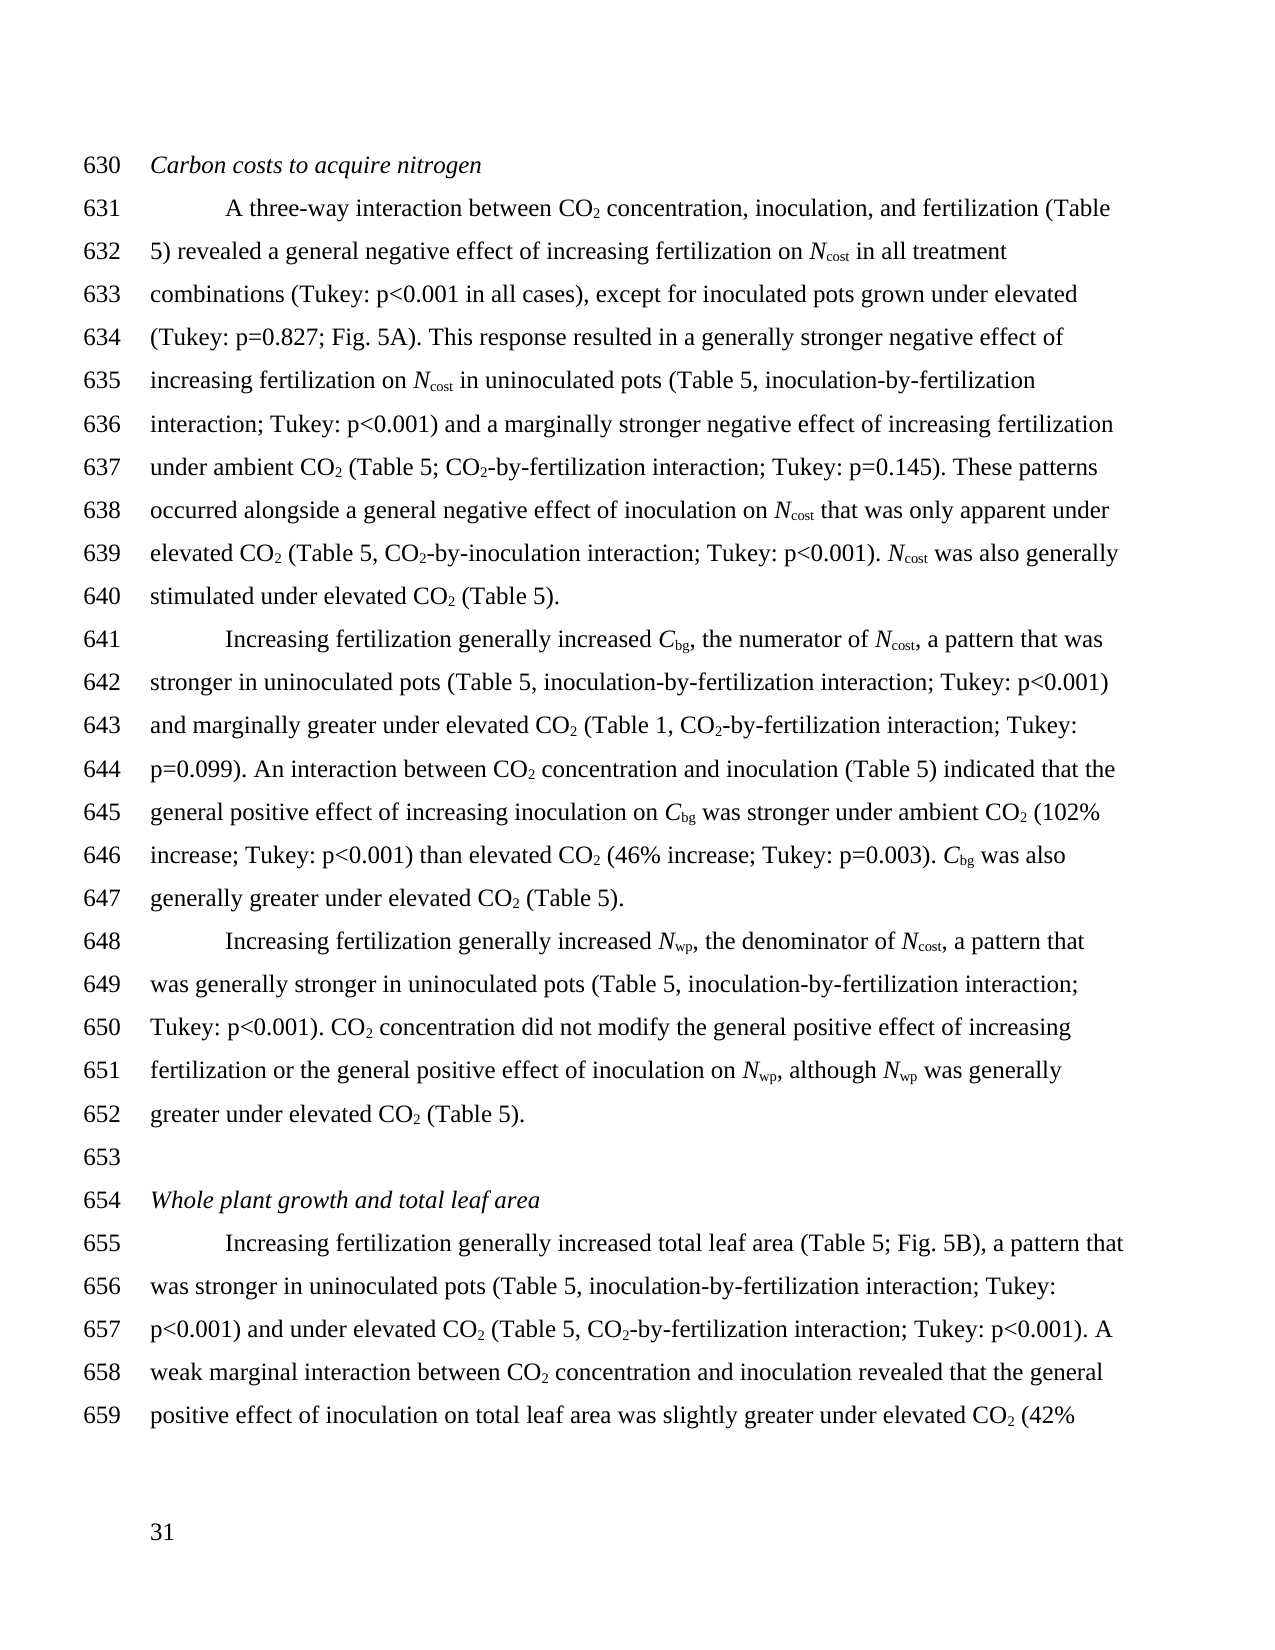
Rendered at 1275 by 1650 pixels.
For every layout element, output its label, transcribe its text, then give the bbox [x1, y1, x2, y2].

text Whole plant growth and total leaf area [150, 1185, 1125, 1214]
text Increasing fertilization generally increased Cbg, the numerator of Ncost, a pattern that was stronger in uninoculated pots (Table 5, inoculation-by-fertilization interaction; Tukey: p<0.001) and marginally greater under elevated CO2 (Table 1, CO2-by-fertilization interaction; Tukey: p=0.099). An interaction between CO2 concentration and inoculation (Table 5) indicated that the general positive effect of increasing inoculation on Cbg was stronger under ambient CO2 (102% increase; Tukey: p<0.001) than elevated CO2 (46% increase; Tukey: p=0.003). Cbg was also generally greater under elevated CO2 (Table 5). [150, 624, 1125, 912]
text A three-way interaction between CO2 concentration, inoculation, and fertilization (Table 5) revealed a general negative effect of increasing fertilization on Ncost in all treatment combinations (Tukey: p<0.001 in all cases), except for inoculated pots grown under elevated (Tukey: p=0.827; Fig. 5A). This response resulted in a generally stronger negative effect of increasing fertilization on Ncost in uninoculated pots (Table 5, inoculation-by-fertilization interaction; Tukey: p<0.001) and a marginally stronger negative effect of increasing fertilization under ambient CO2 (Table 5; CO2-by-fertilization interaction; Tukey: p=0.145). These patterns occurred alongside a general negative effect of inoculation on Ncost that was only apparent under elevated CO2 (Table 5, CO2-by-inoculation interaction; Tukey: p<0.001). Ncost was also generally stimulated under elevated CO2 (Table 5). [150, 193, 1125, 610]
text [150, 1228, 1125, 1429]
text Carbon costs to acquire nitrogen [150, 150, 1125, 179]
text Increasing fertilization generally increased Nwp, the denominator of Ncost, a pattern that was generally stronger in uninoculated pots (Table 5, inoculation-by-fertilization interaction; Tukey: p<0.001). CO2 concentration did not modify the general positive effect of increasing fertilization or the general positive effect of inoculation on Nwp, although Nwp was generally greater under elevated CO2 (Table 5). [150, 926, 1125, 1127]
